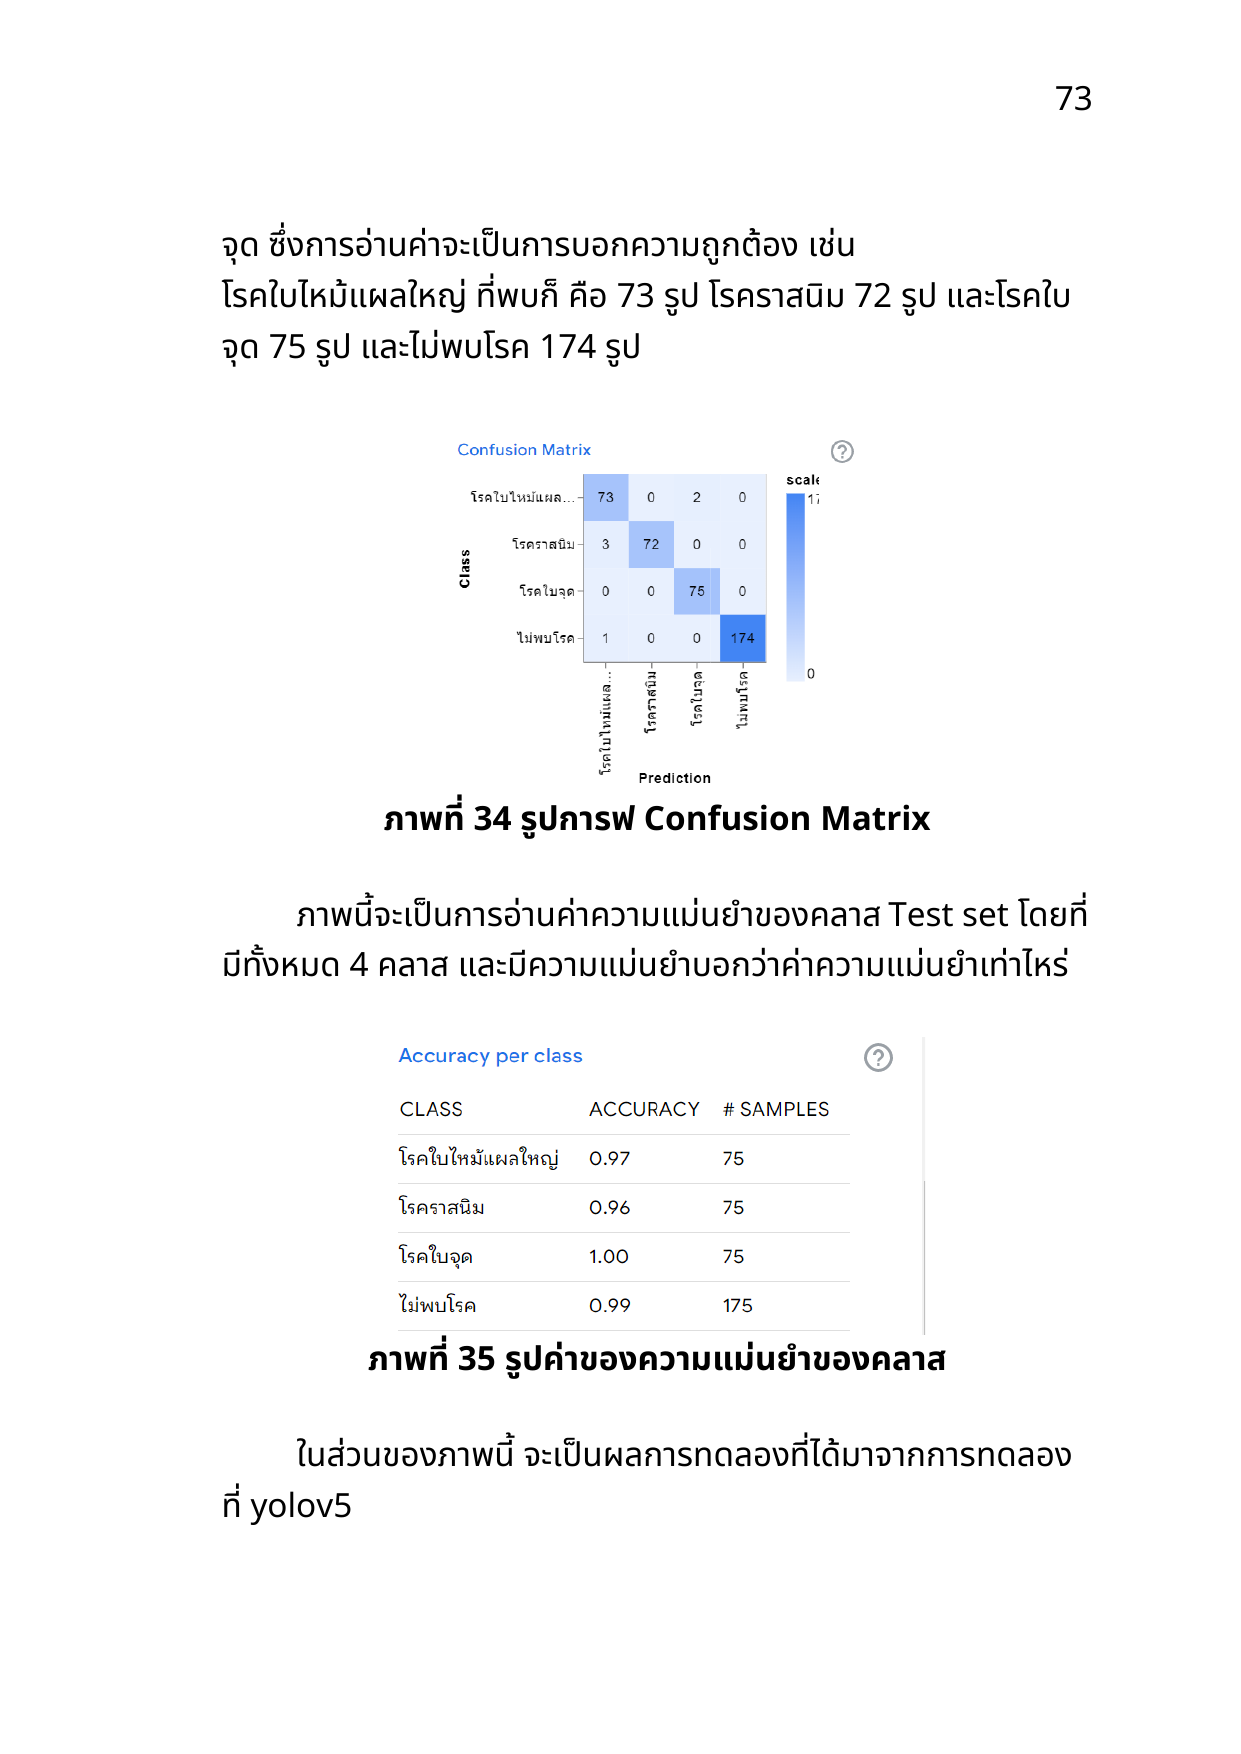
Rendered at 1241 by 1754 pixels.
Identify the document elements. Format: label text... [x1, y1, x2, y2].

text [221, 221, 1092, 373]
text ในส่วนของภาพนี้ จะเป็นผลการทดลองที่ได้มาจากการทดลองที่ yolov5 [221, 1431, 1092, 1532]
picture [388, 1037, 926, 1335]
text ภาพนี้จะเป็นการอ่านค่าความแม่นยำของคลาสTest set โดยที่มีทั้งหมด 4 คลาส และมีความแม่นยำบอกว่าค่าความแม่นยำเท่าไหร่ [221, 890, 1092, 992]
text ภาพที่ 35 รูปค่าของความแม่นยำของคลาส [221, 1335, 1092, 1386]
text ภาพที่ 34 รูปการฟ Confusion Matrix [221, 794, 1092, 845]
picture [446, 418, 868, 795]
